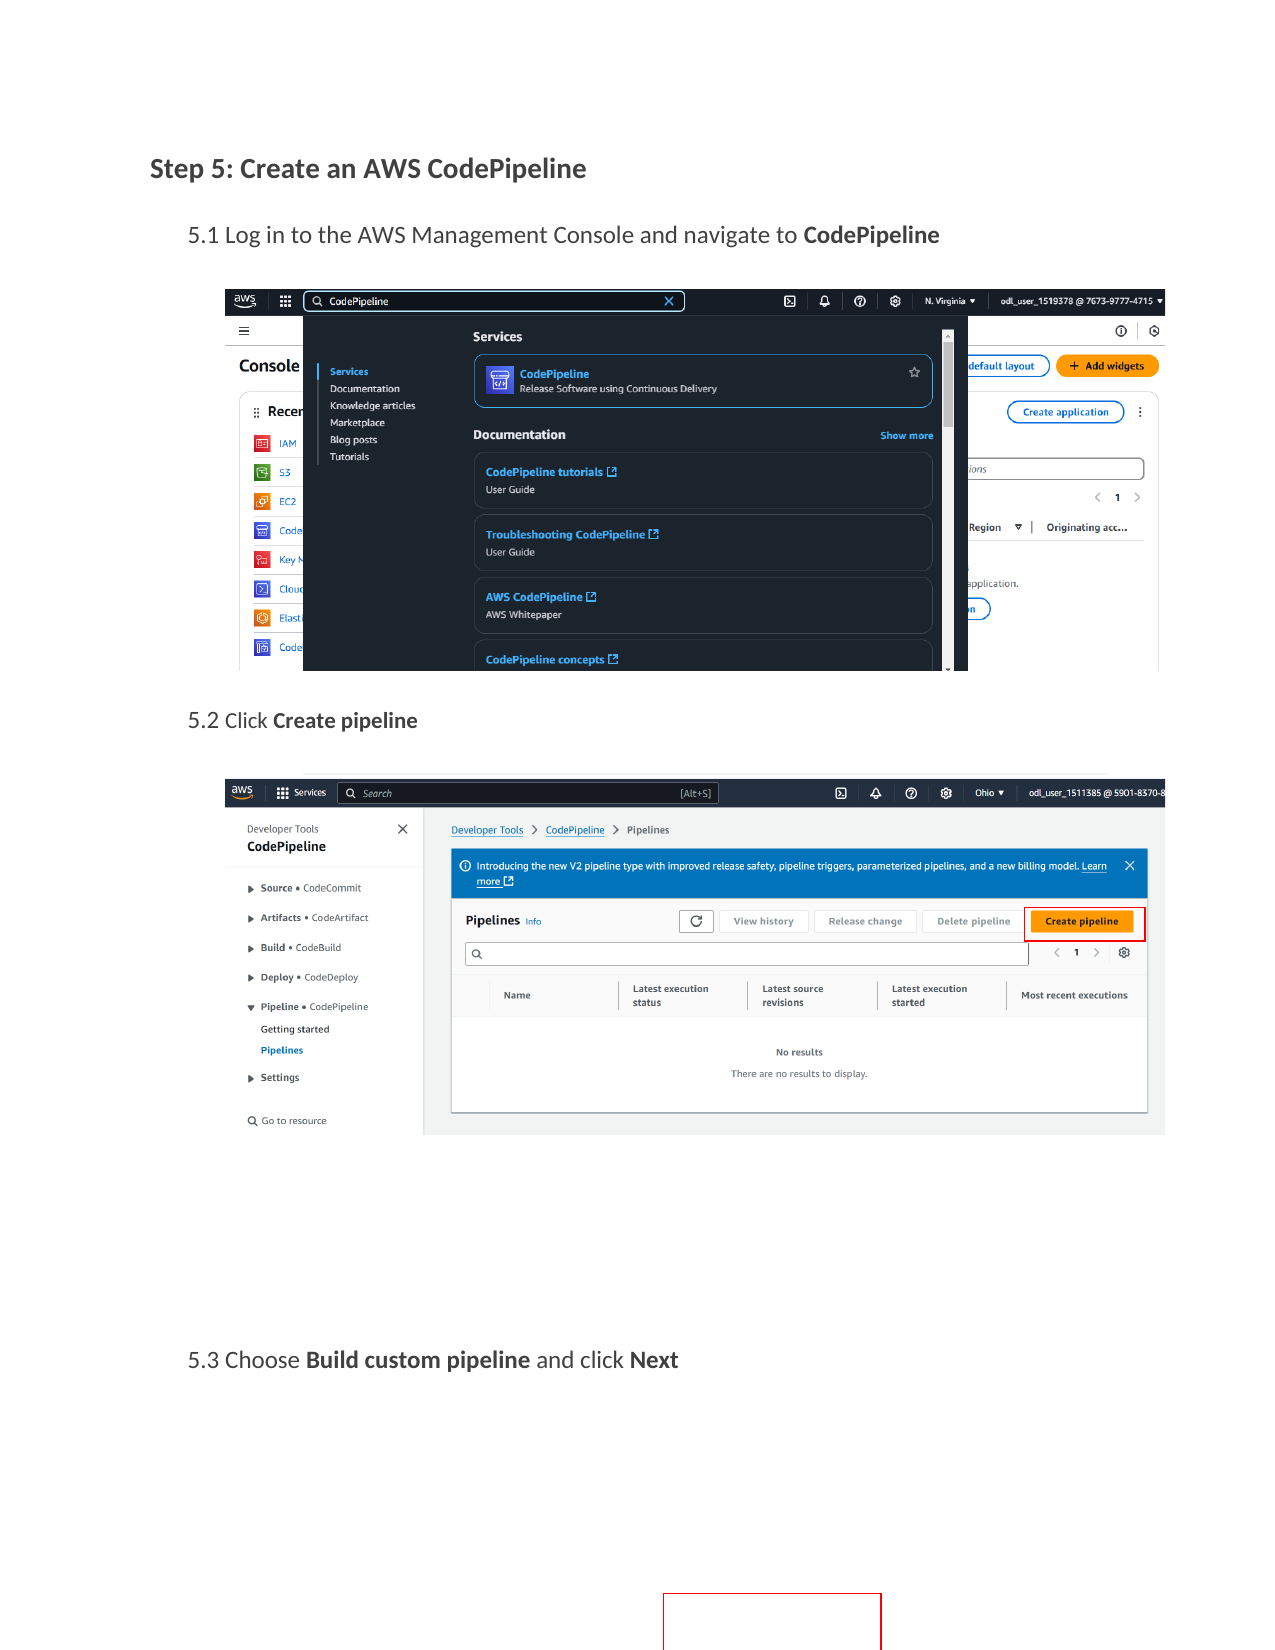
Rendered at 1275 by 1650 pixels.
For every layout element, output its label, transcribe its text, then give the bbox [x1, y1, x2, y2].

text Step 5: Create an AWS CodePipeline [150, 150, 1125, 216]
picture [225, 773, 1166, 1135]
picture [225, 289, 1166, 671]
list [187, 1344, 1125, 1409]
